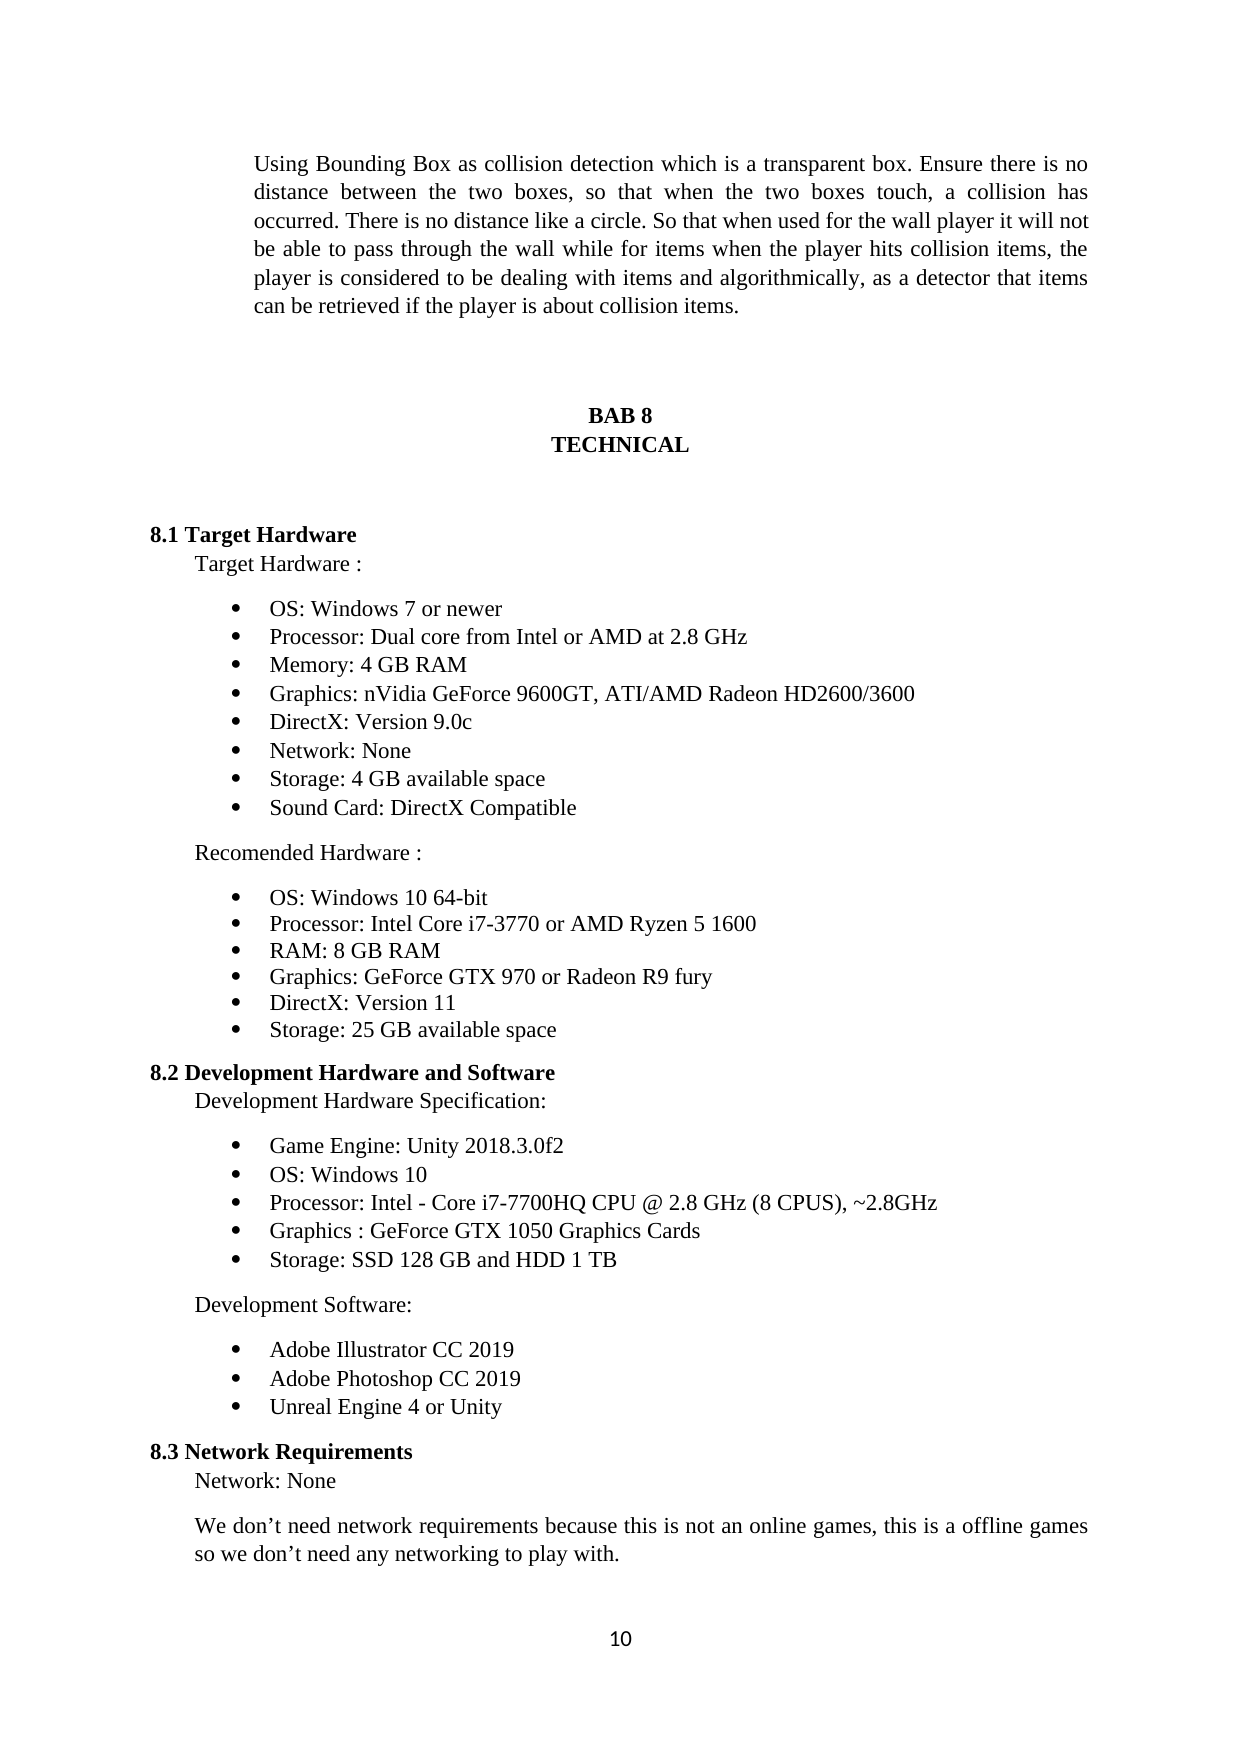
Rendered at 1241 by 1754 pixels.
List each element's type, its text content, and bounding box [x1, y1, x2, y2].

list Using Bounding Box as collision detection which is a transparent box. Ensure there is no distance between the two boxes, so that when the two boxes touch, a collision has occurred. There is no distance like a circle. So that when used for the wall player it will not be able to pass through the wall while for items when the player hits collision items, the player is considered to be dealing with items and algorithmically, as a detector that items can be retrieved if the player is about collision items. [253, 150, 1090, 318]
text Network: None [194, 1467, 1090, 1493]
list Network: None [232, 737, 1090, 763]
text Target Hardware : [194, 549, 1090, 576]
list Storage: SSD 128 GB and HDD 1 TB [232, 1246, 1090, 1272]
list Processor: Intel - Core i7-7700HQ CPU @ 2.8 GHz (8 CPUS), ~2.8GHz [232, 1189, 1090, 1216]
subtitle 8.1 Target Hardware [150, 521, 1090, 547]
list Graphics: GeForce GTX 970 or Radeon R9 fury [232, 963, 1090, 989]
list Unreal Engine 4 or Unity [232, 1393, 1090, 1419]
list Graphics: nVidia GeForce 9600GT, ATI/AMD Radeon HD2600/3600 [232, 680, 1090, 706]
list Storage: 25 GB available space [232, 1016, 1090, 1042]
list Processor: Intel Core i7-3770 or AMD Ryzen 5 1600 [232, 910, 1090, 937]
list OS: Windows 7 or newer [232, 595, 1090, 621]
list Adobe Photoshop CC 2019 [232, 1365, 1090, 1391]
subtitle 8.2 Development Hardware and Software [150, 1059, 1090, 1085]
subtitle 8.3 Network Requirements [150, 1438, 1090, 1464]
list OS: Windows 10 [232, 1161, 1090, 1187]
text Development Hardware Specification: [194, 1087, 1090, 1113]
list Graphics : GeForce GTX 1050 Graphics Cards [232, 1218, 1090, 1244]
list OS: Windows 10 64-bit [232, 884, 1090, 910]
list DirectX: Version 11 [232, 989, 1090, 1016]
list Game Engine: Unity 2018.3.0f2 [232, 1132, 1090, 1159]
text Recomended Hardware : [194, 839, 1090, 865]
text Development Software: [194, 1291, 1090, 1317]
list Sound Card: DirectX Compatible [232, 794, 1090, 820]
list Storage: 4 GB available space [232, 765, 1090, 792]
list Processor: Dual core from Intel or AMD at 2.8 GHz [232, 623, 1090, 649]
list DirectX: Version 9.0c [232, 708, 1090, 735]
text TECHNICAL [150, 431, 1090, 457]
list Memory: 4 GB RAM [232, 652, 1090, 678]
subtitle BAB 8 [150, 402, 1090, 429]
text We don’t need network requirements because this is not an online games, this is a offline games so we don’t need any networking to play with. [194, 1512, 1090, 1567]
list RAM: 8 GB RAM [232, 937, 1090, 963]
list Adobe Illustrator CC 2019 [232, 1336, 1090, 1363]
